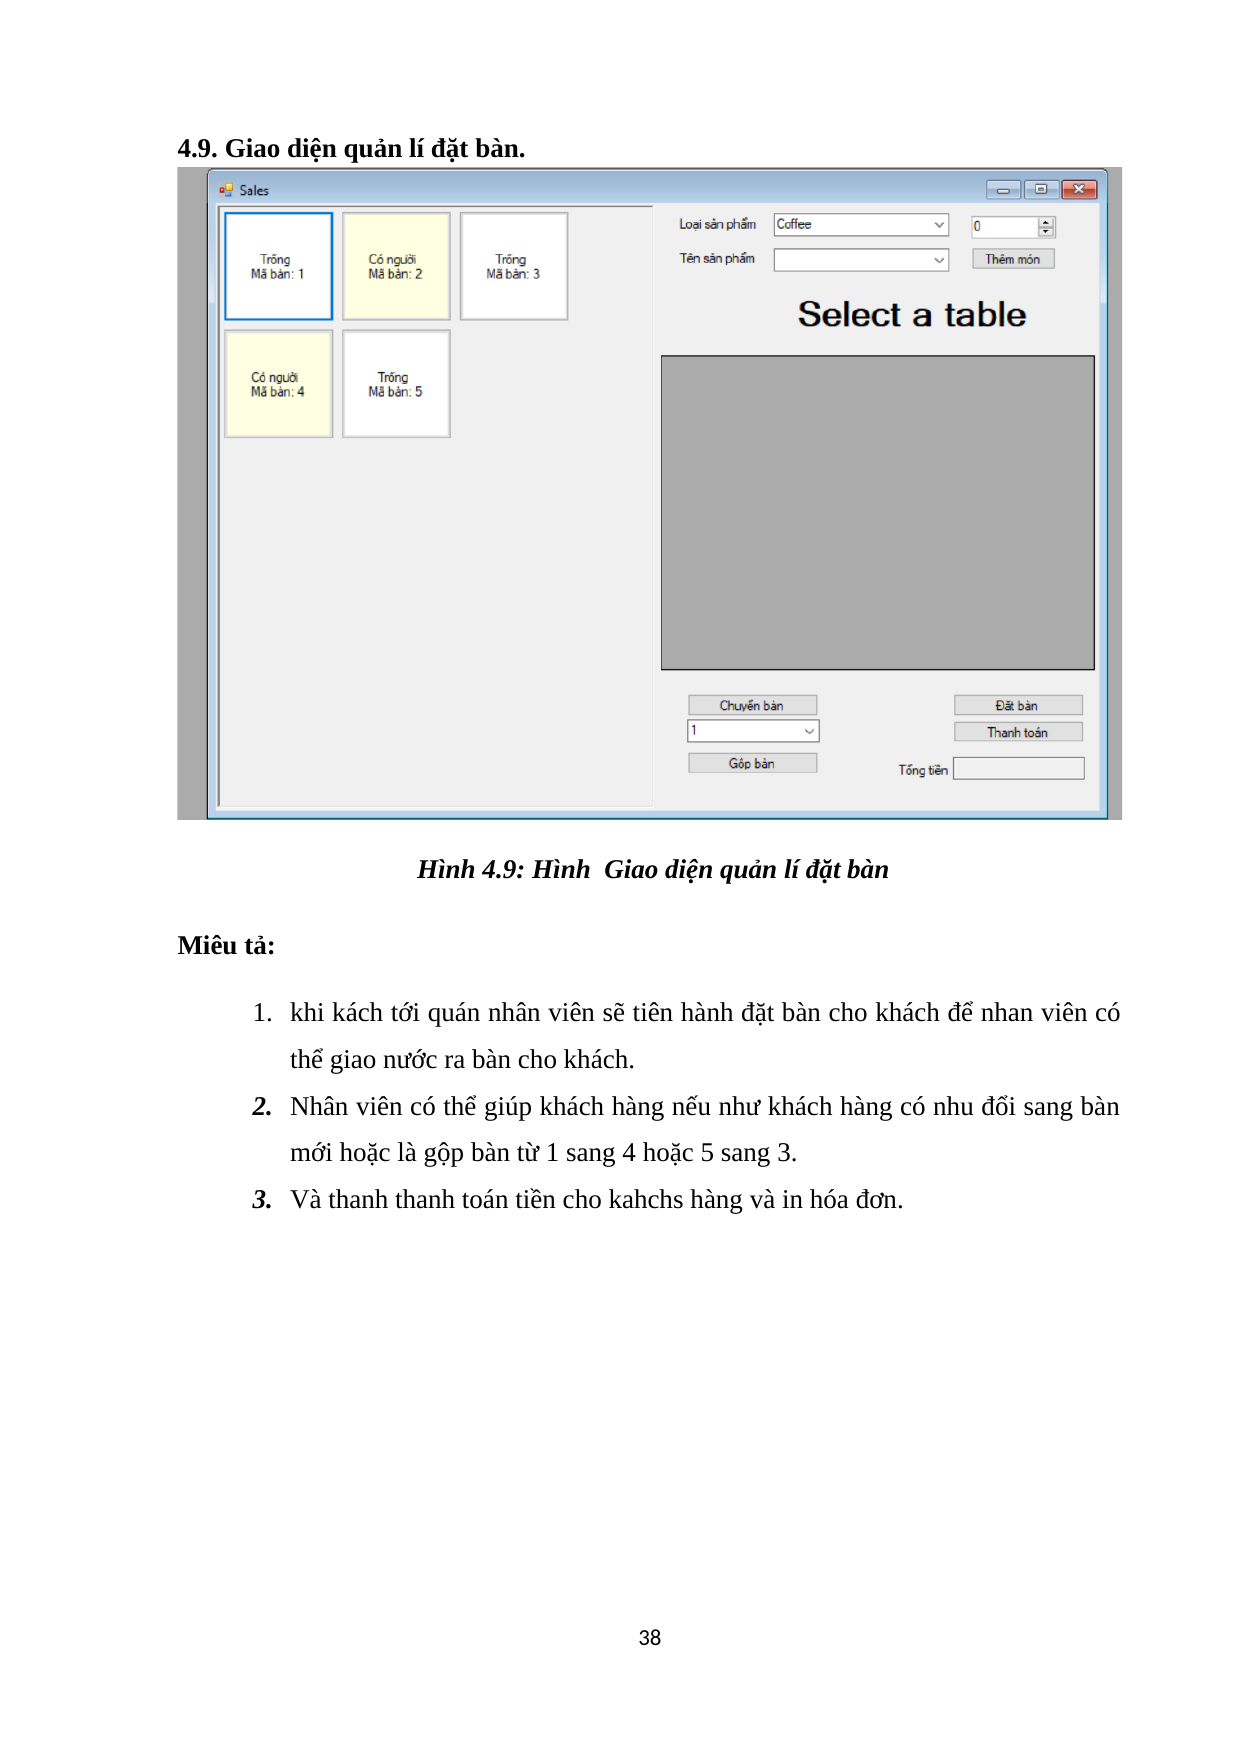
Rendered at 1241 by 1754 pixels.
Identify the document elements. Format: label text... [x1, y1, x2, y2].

text Miêu tả: [177, 929, 1122, 960]
subtitle 4.9. Giao diện quản lí đặt bàn. [177, 132, 1122, 163]
list Và thanh thanh toán tiền cho kahchs hàng và in hóa đơn. [252, 1183, 1122, 1214]
subtitle Hình 4.9: Hình Giao diện quản lí đặt bàn [177, 853, 1122, 884]
list Nhân viên có thể giúp khách hàng nếu như khách hàng có nhu đổi sang bàn mới hoặc là gộp bàn từ 1 sang 4 hoặc 5 sang 3. [252, 1089, 1122, 1167]
picture [177, 167, 1123, 820]
list khi kách tới quán nhân viên sẽ tiên hành đặt bàn cho khách để nhan viên có thể giao nước ra bàn cho khách. [252, 996, 1122, 1074]
